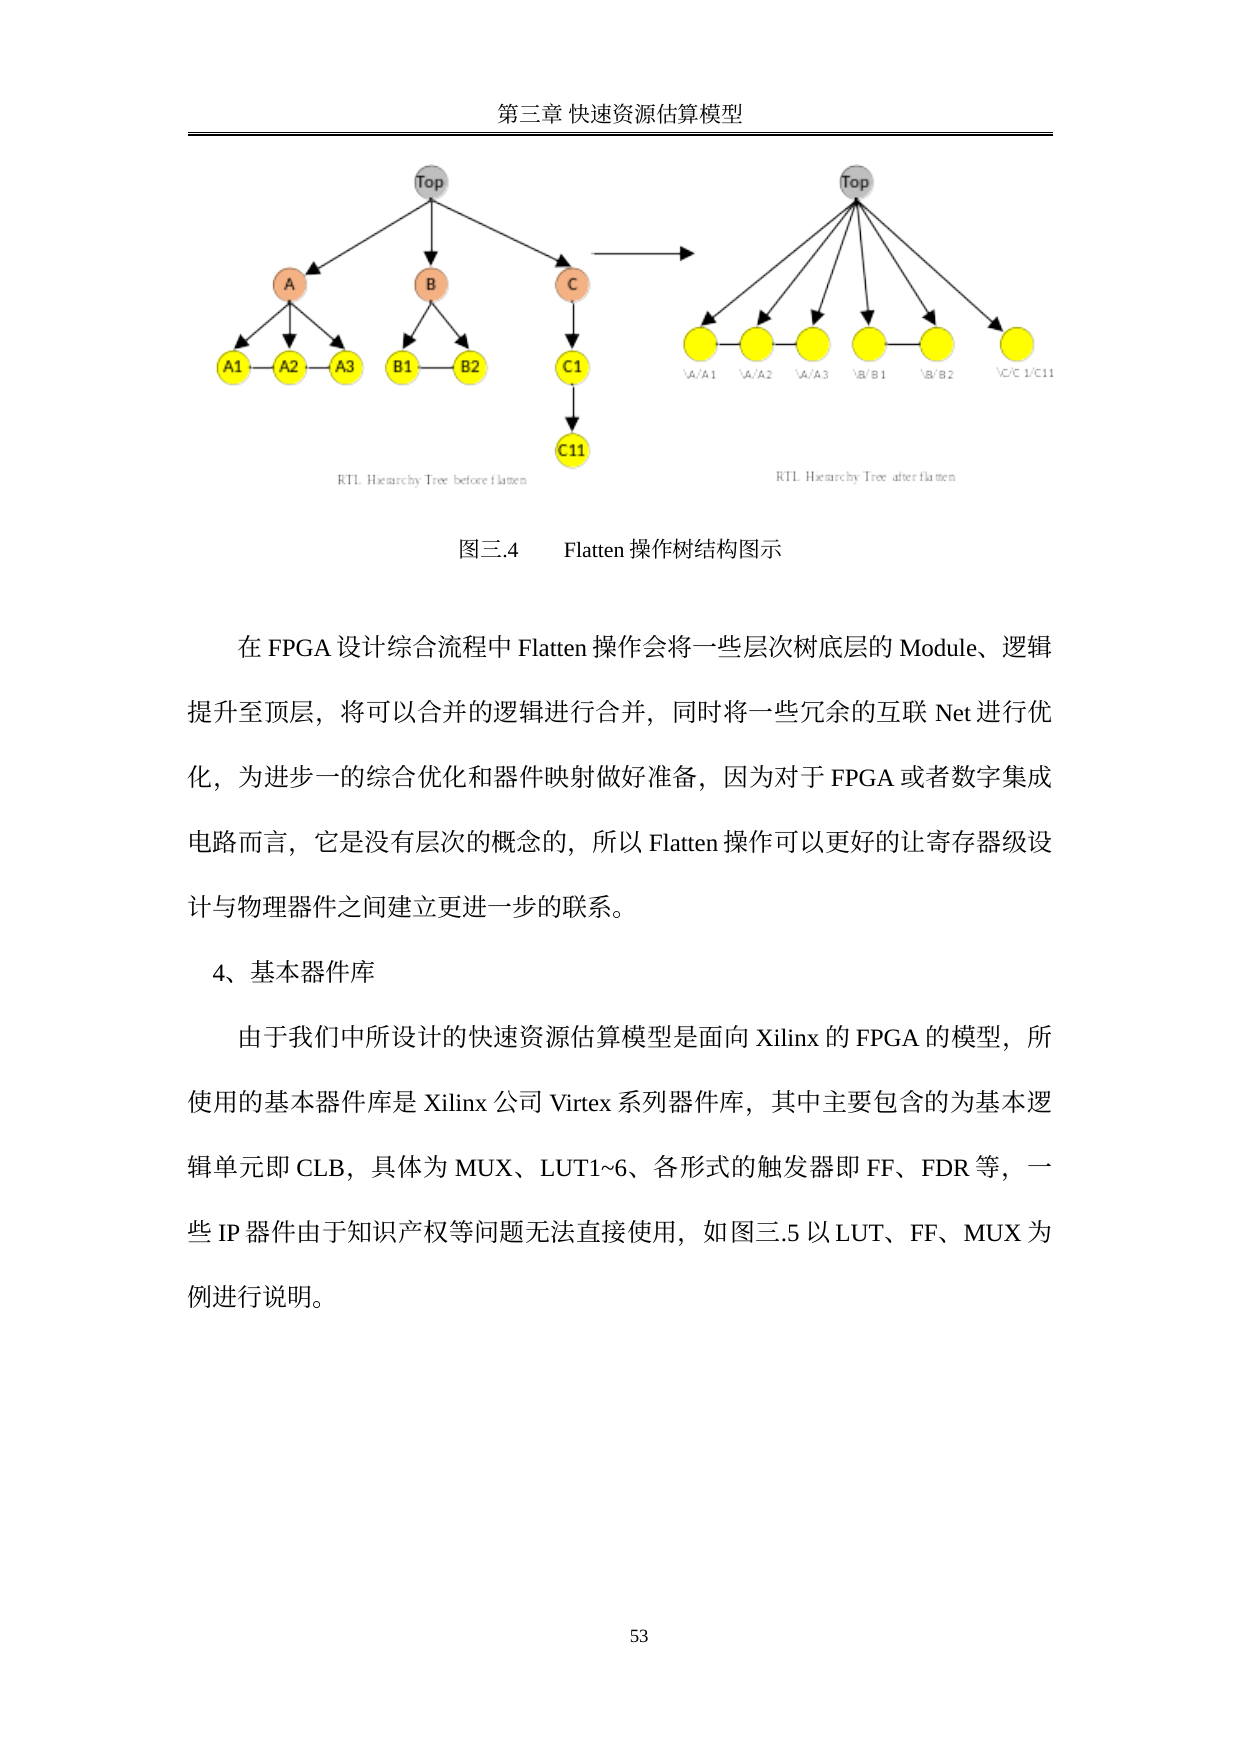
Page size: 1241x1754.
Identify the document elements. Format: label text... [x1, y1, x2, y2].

text 由于我们中所设计的快速资源估算模型是面向Xilinx的FPGA的模型，所使用的基本器件库是Xilinx公司Virtex系列器件库，其中主要包含的为基本逻辑单元即CLB，具体为MUX、LUT1~6、各形式的触发器即FF、FDR等，一些IP器件由于知识产权等问题无法直接使用，如图3.10以LUT、FF、MUX为例进行说明。 [187, 1003, 1053, 1328]
text Flatten操作树结构图示 [187, 532, 1053, 564]
text 4、基本器件库 [187, 938, 1053, 1003]
text 在FPGA设计综合流程中Flatten操作会将一些层次树底层的Module、逻辑提升至顶层，将可以合并的逻辑进行合并，同时将一些冗余的互联Net进行优化，为进步一的综合优化和器件映射做好准备，因为对于FPGA或者数字集成电路而言，它是没有层次的概念的，所以Flatten操作可以更好的让寄存器级设计与物理器件之间建立更进一步的联系。 [187, 613, 1053, 938]
